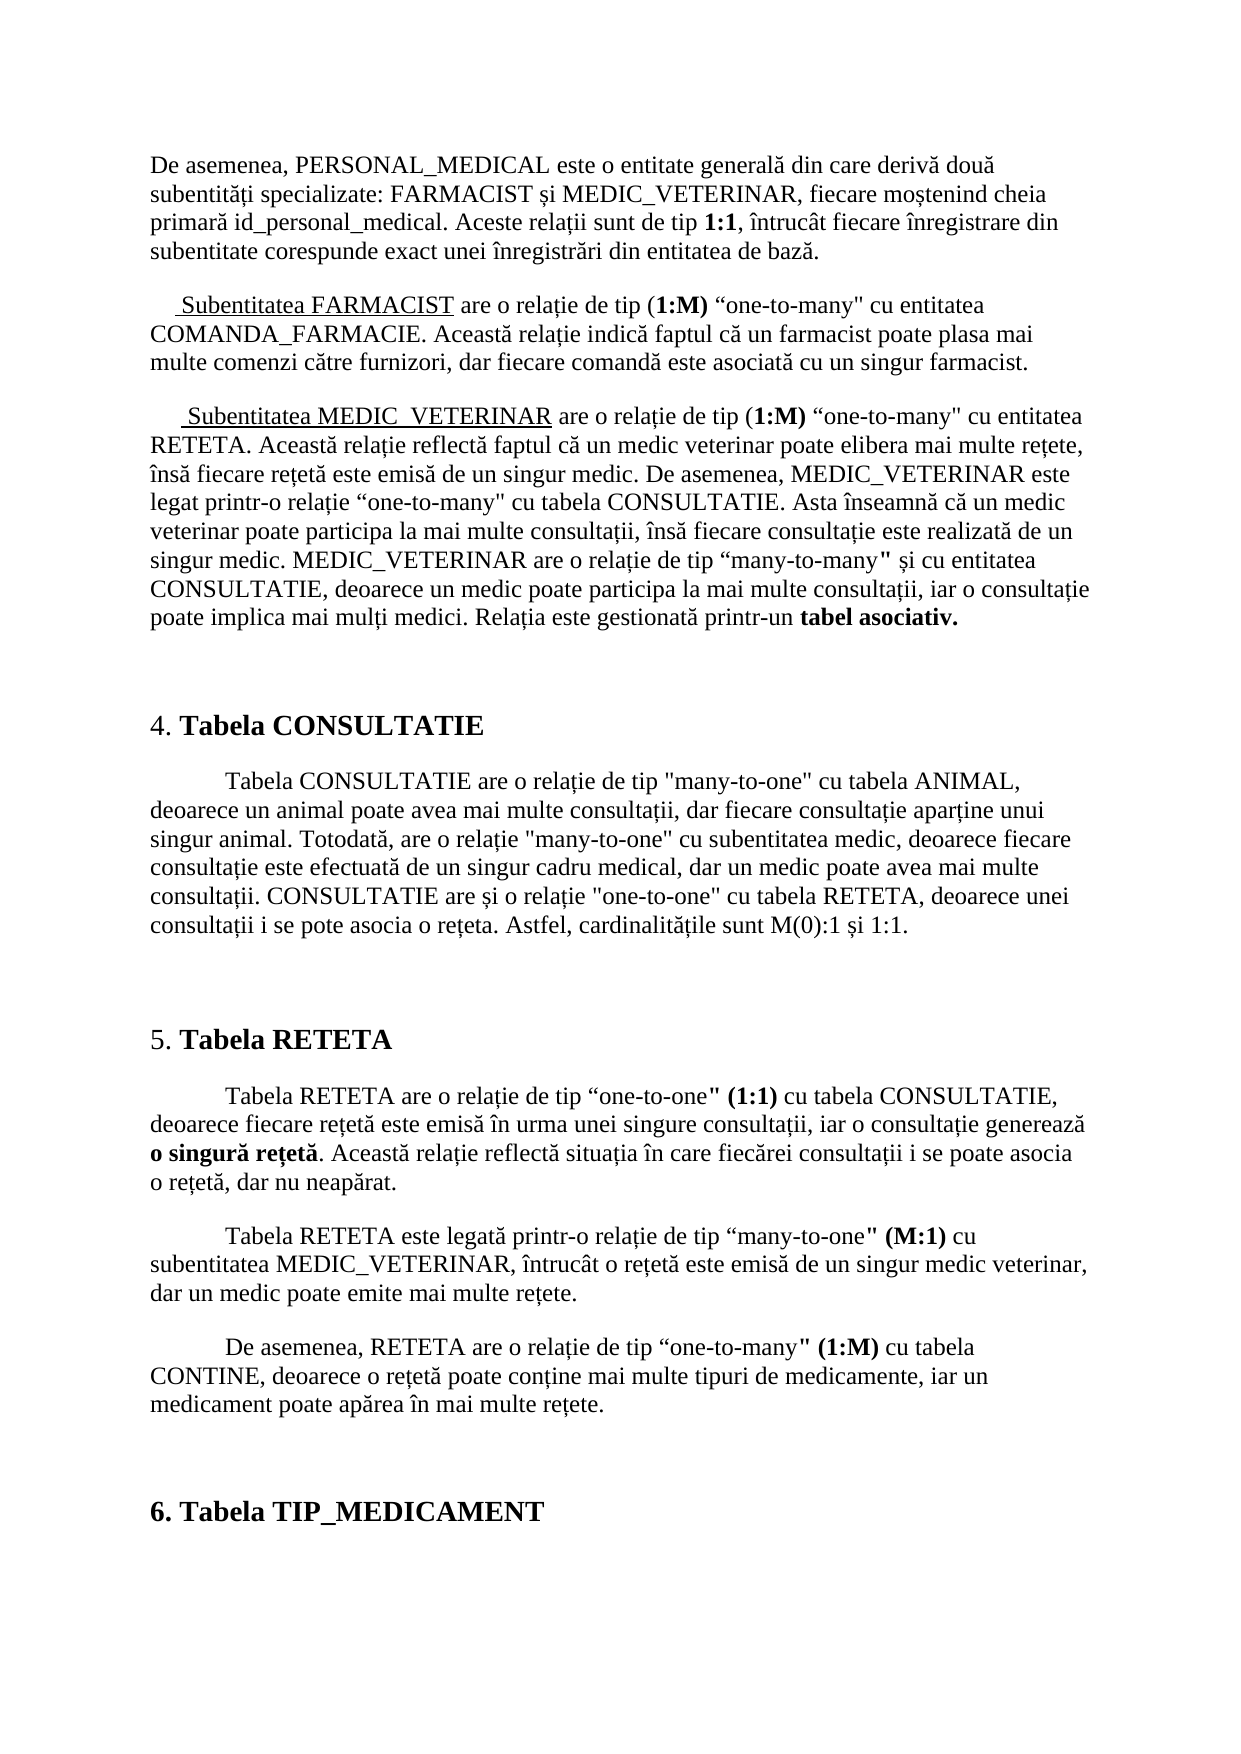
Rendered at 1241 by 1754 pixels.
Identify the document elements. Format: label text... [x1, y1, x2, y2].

text 5. Tabela RETETA [150, 1022, 1090, 1056]
text De asemenea, RETETA are o relație de tip “one-to-many" (1:M) cu tabela CONTINE, deoarece o rețetă poate conține mai multe tipuri de medicamente, iar un medicament poate apărea în mai multe rețete. [150, 1332, 1090, 1418]
text Tabela CONSULTATIE are o relație de tip "many-to-one" cu tabela ANIMAL, deoarece un animal poate avea mai multe consultații, dar fiecare consultație aparține unui singur animal. Totodată, are o relație "many-to-one" cu subentitatea medic, deoarece fiecare consultație este efectuată de un singur cadru medical, dar un medic poate avea mai multe consultații. CONSULTATIE are și o relație "one-to-one" cu tabela RETETA, deoarece unei consultații i se pote asocia o rețeta. Astfel, cardinalitățile sunt M(0):1 și 1:1. [150, 766, 1090, 939]
text Tabela RETETA este legată printr-o relație de tip “many-to-one" (M:1) cu subentitatea MEDIC_VETERINAR, întrucât o rețetă este emisă de un singur medic veterinar, dar un medic poate emite mai multe rețete. [150, 1221, 1090, 1307]
text Subentitatea MEDIC_VETERINAR are o relație de tip (1:M) “one-to-many" cu entitatea RETETA. Această relație reflectă faptul că un medic veterinar poate elibera mai multe rețete, însă fiecare rețetă este emisă de un singur medic. De asemenea, MEDIC_VETERINAR este legat printr-o relație “one-to-many" cu tabela CONSULTATIE. Asta înseamnă că un medic veterinar poate participa la mai multe consultații, însă fiecare consultație este realizată de un singur medic. MEDIC_VETERINAR are o relație de tip “many-to-many" și cu entitatea CONSULTATIE, deoarece un medic poate participa la mai multe consultații, iar o consultație poate implica mai mulți medici. Relația este gestionată printr-un tabel asociativ. [150, 401, 1090, 631]
text De asemenea, PERSONAL_MEDICAL este o entitate generală din care derivă două subentități specializate: FARMACIST și MEDIC_VETERINAR, fiecare moștenind cheia primară id_personal_medical. Aceste relații sunt de tip 1:1, întrucât fiecare înregistrare din subentitate corespunde exact unei înregistrări din entitatea de bază. [150, 150, 1090, 265]
text 6. Tabela TIP_MEDICAMENT [150, 1494, 1090, 1528]
text Tabela RETETA are o relație de tip “one-to-one" (1:1) cu tabela CONSULTATIE, deoarece fiecare rețetă este emisă în urma unei singure consultații, iar o consultație generează o singură rețetă. Această relație reflectă situația în care fiecărei consultații i se poate asocia o rețetă, dar nu neapărat. [150, 1081, 1090, 1196]
text 4. Tabela CONSULTATIE [150, 708, 1090, 741]
text Subentitatea FARMACIST are o relație de tip (1:M) “one-to-many" cu entitatea COMANDA_FARMACIE. Această relație indică faptul că un farmacist poate plasa mai multe comenzi către furnizori, dar fiecare comandă este asociată cu un singur farmacist. [150, 290, 1090, 376]
